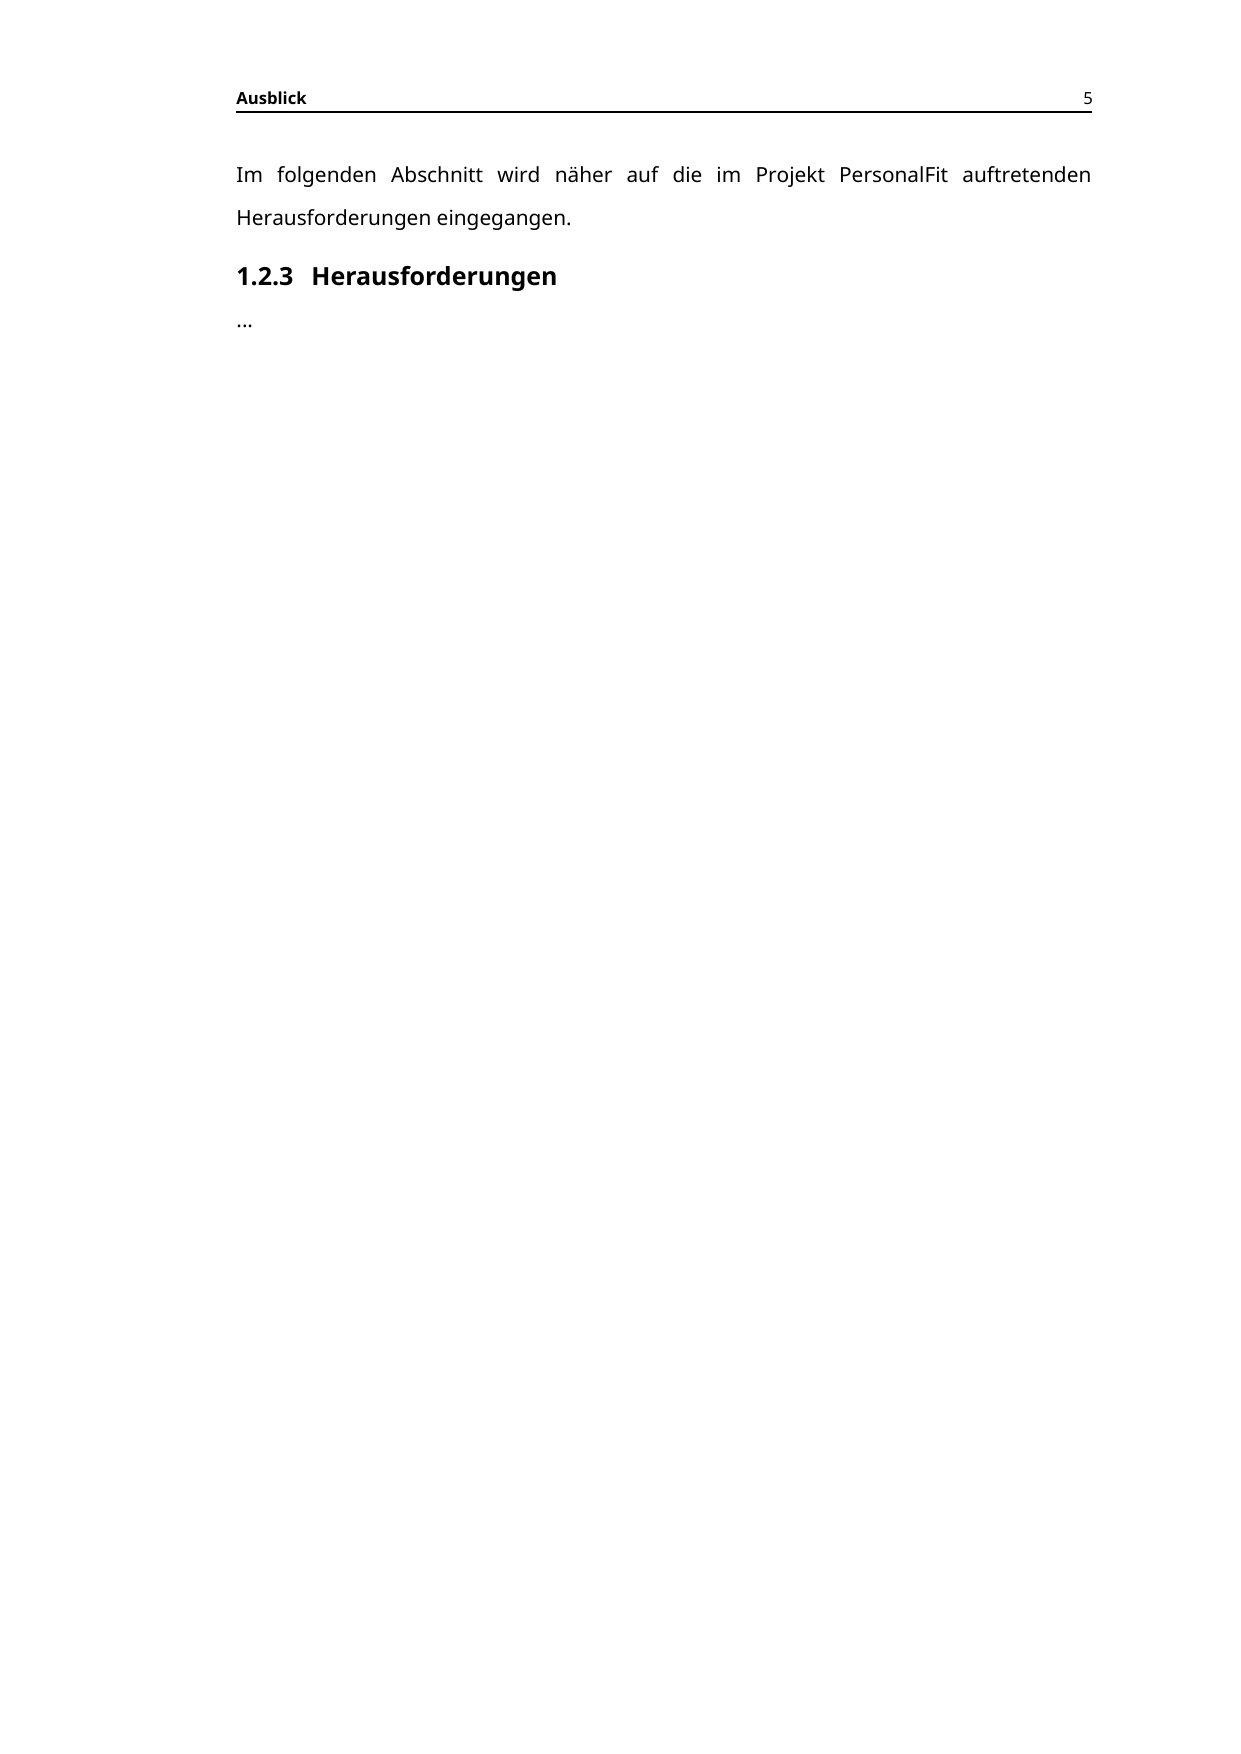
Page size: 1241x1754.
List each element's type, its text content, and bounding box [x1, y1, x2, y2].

text Im folgenden Abschnitt wird näher auf die im Projekt PersonalFit auftretenden Herausforderungen eingegangen. [236, 160, 1092, 231]
text ... [236, 305, 1092, 333]
subtitle Herausforderungen [236, 258, 1092, 292]
